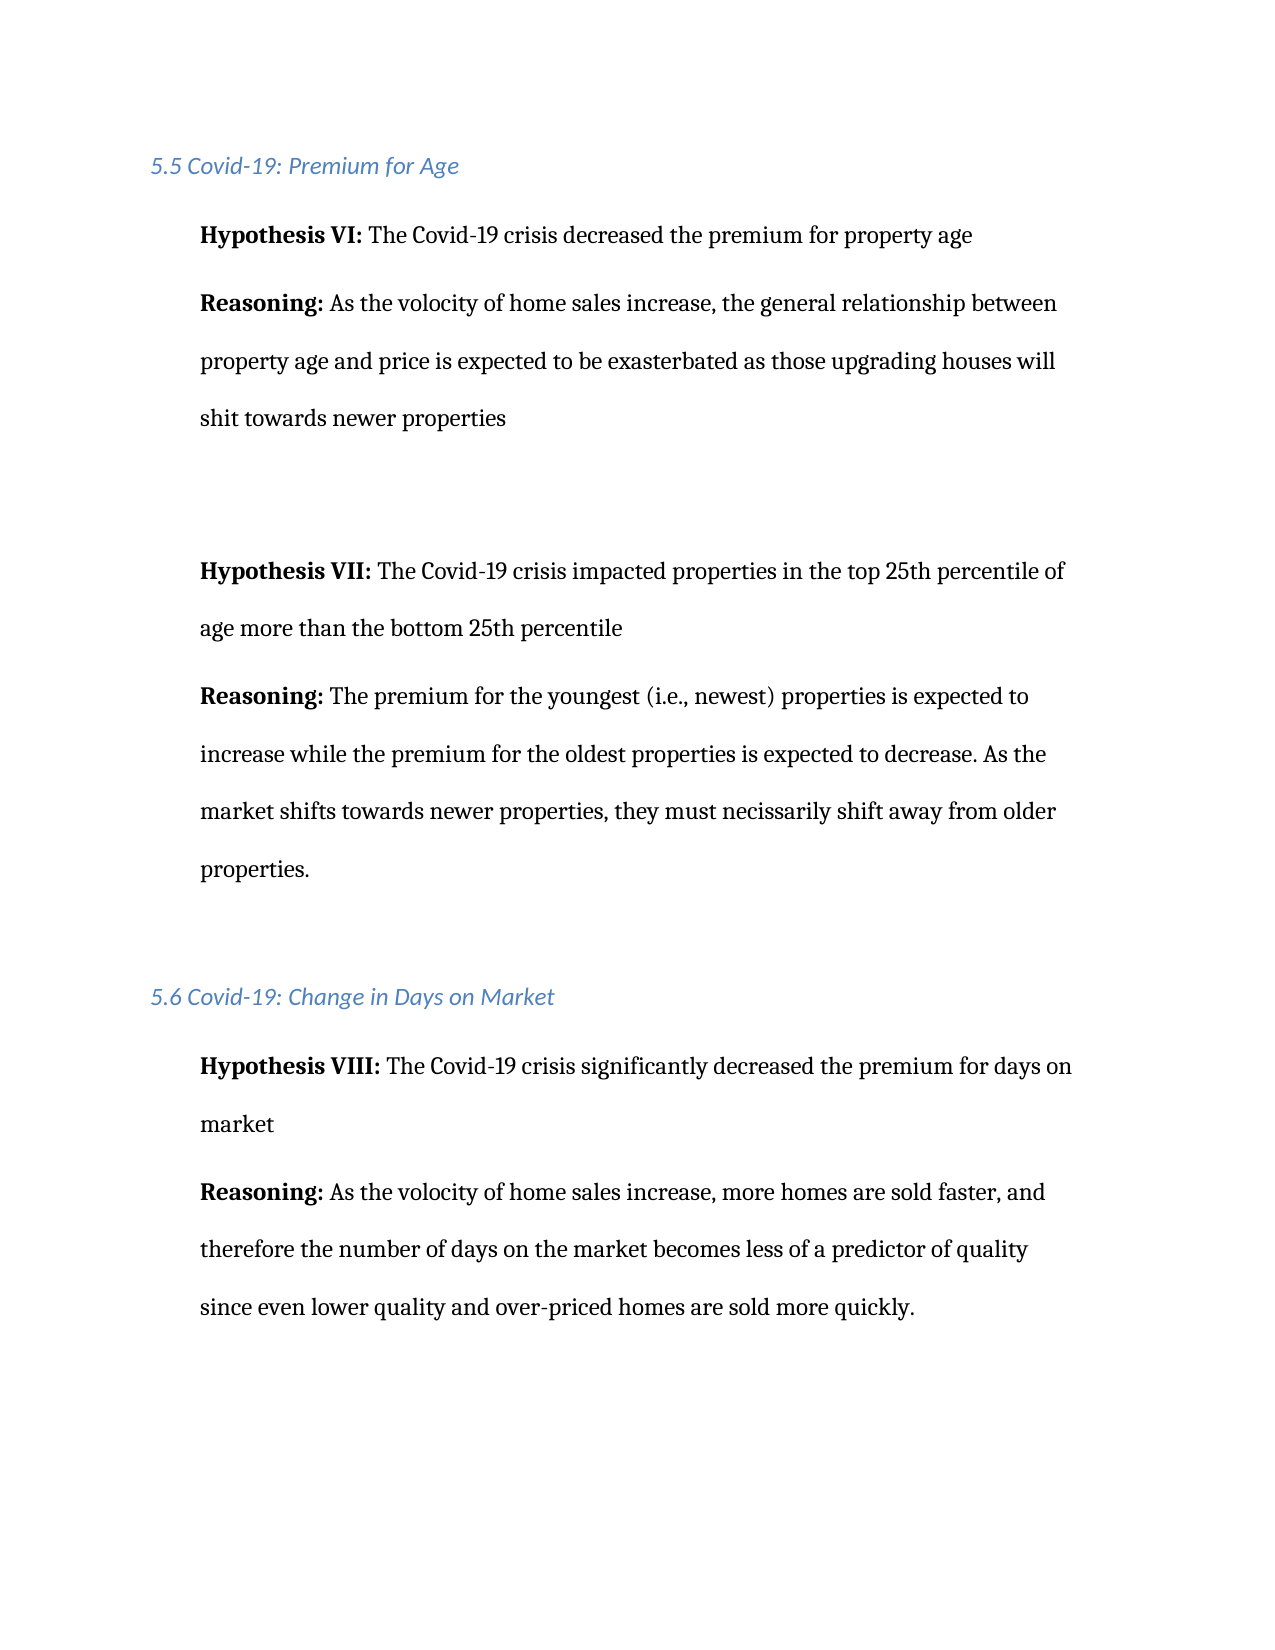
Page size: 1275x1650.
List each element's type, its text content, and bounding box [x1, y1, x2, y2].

text Hypothesis VII: The Covid-19 crisis impacted properties in the top 25th percentile of age more than the bottom 25th percentile [200, 557, 1075, 643]
subtitle 5.6 Covid-19: Change in Days on Market [150, 981, 1125, 1011]
text Reasoning: As the volocity of home sales increase, the general relationship between property age and price is expected to be exasterbated as those upgrading houses will shit towards newer properties [200, 289, 1075, 433]
text Hypothesis VI: The Covid-19 crisis decreased the premium for property age [200, 221, 1075, 250]
subtitle 5.5 Covid-19: Premium for Age [150, 150, 1125, 181]
text Hypothesis VIII: The Covid-19 crisis significantly decreased the premium for days on market [200, 1052, 1075, 1138]
text Reasoning: The premium for the youngest (i.e., newest) properties is expected to increase while the premium for the oldest properties is expected to decrease. As the market shifts towards newer properties, they must necissarily shift away from older properties. [200, 682, 1075, 883]
text Reasoning: As the volocity of home sales increase, more homes are sold faster, and therefore the number of days on the market becomes less of a predictor of quality since even lower quality and over-priced homes are sold more quickly. [200, 1177, 1075, 1321]
